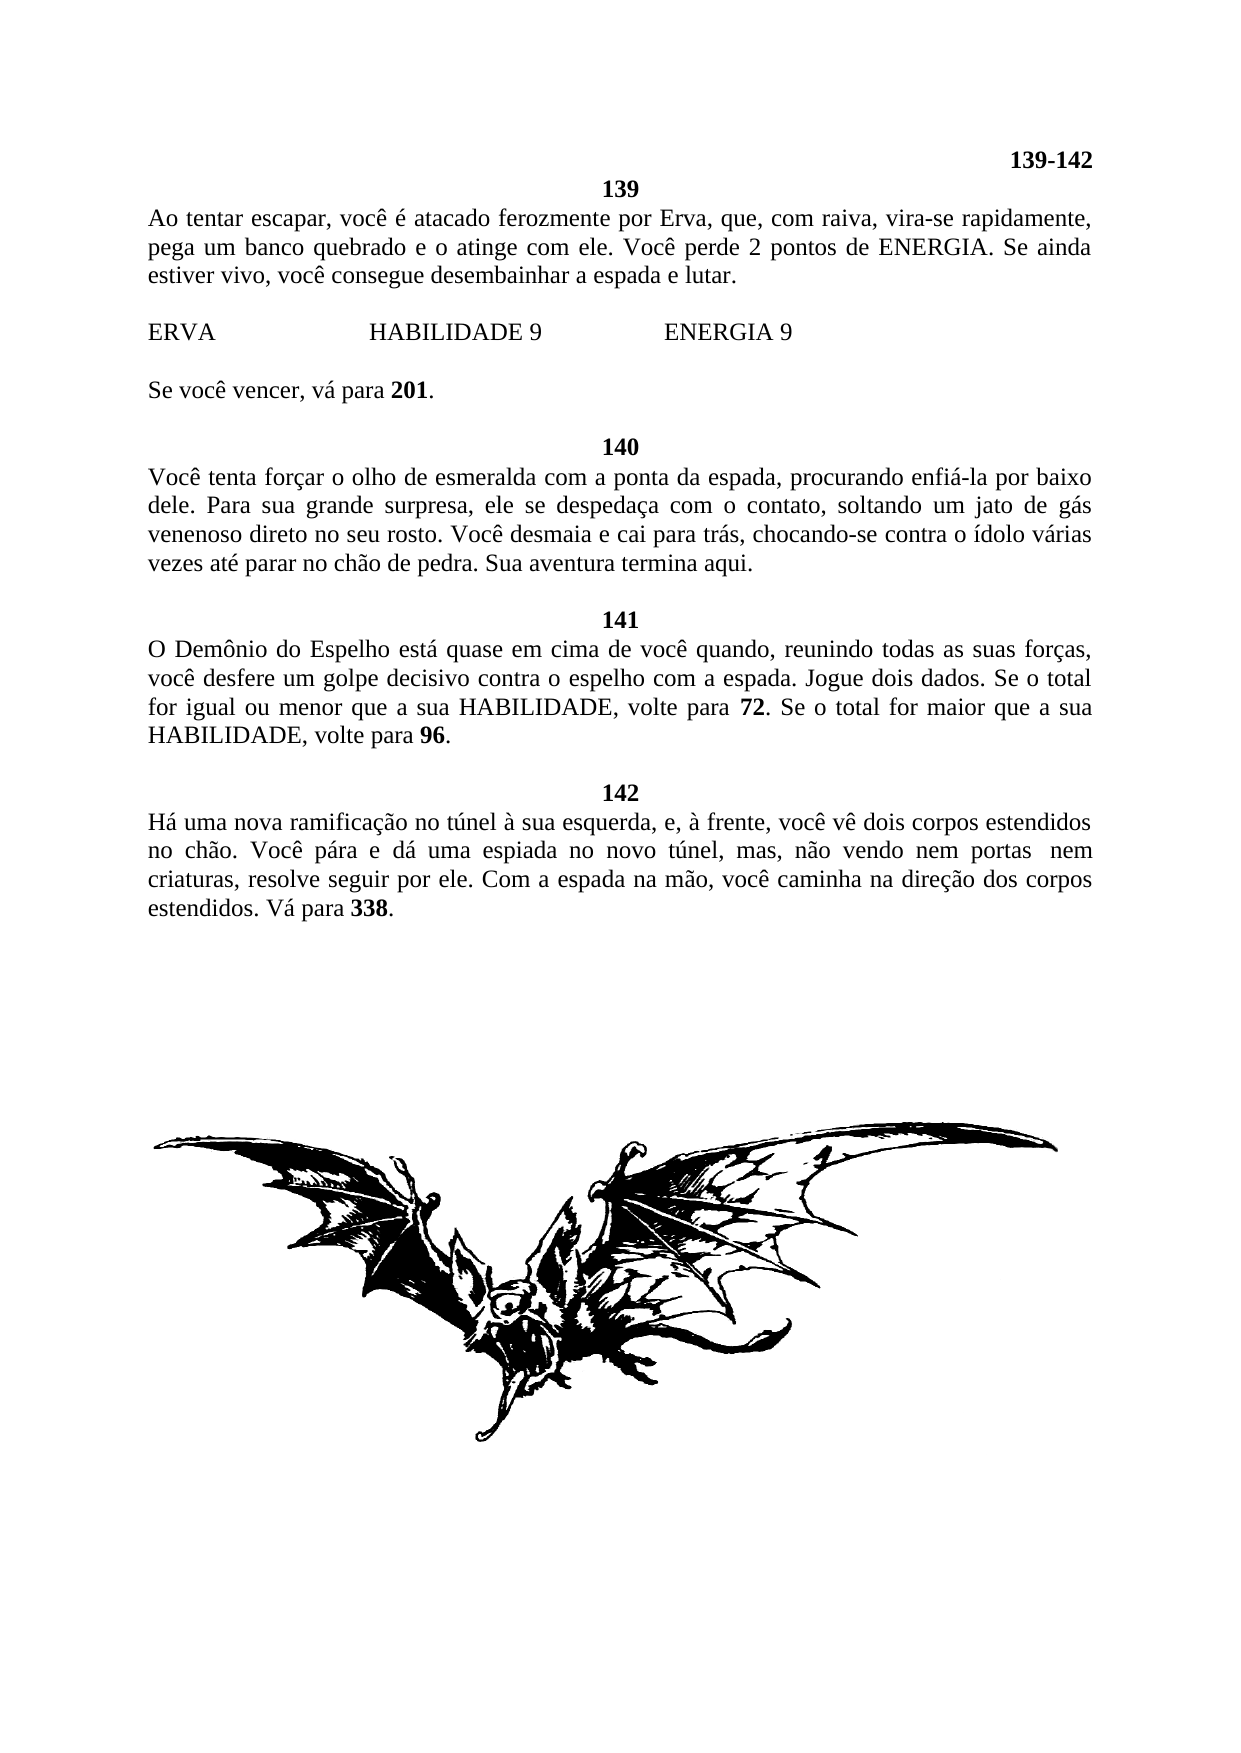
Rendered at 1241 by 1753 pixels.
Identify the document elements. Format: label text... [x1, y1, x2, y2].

text ERVA HABILIDADE 9 ENERGIA 9 [148, 317, 1240, 346]
subtitle 142 [175, 778, 1065, 807]
text Ao tentar escapar, você é atacado ferozmente por Erva, que, com raiva, vira-se rapidamente, pega um banco quebrado e o atinge com ele. Você perde 2 pontos de ENERGIA. Se ainda estiver vivo, você consegue desembainhar a espada e lutar. [148, 203, 1093, 289]
subtitle 139-142 [1007, 145, 1095, 174]
subtitle 140 [175, 433, 1065, 462]
subtitle 141 [175, 606, 1065, 634]
text Você tenta forçar o olho de esmeralda com a ponta da espada, procurando enfiá-la por baixo dele. Para sua grande surpresa, ele se despedaça com o contato, soltando um jato de gás venenoso direto no seu rosto. Você desmaia e cai para trás, chocando-se contra o ídolo várias vezes até parar no chão de pedra. Sua aventura termina aqui. [148, 462, 1093, 577]
text Há uma nova ramificação no túnel à sua esquerda, e, à frente, você vê dois corpos estendidos no chão. Você pára e dá uma espiada no novo túnel, mas, não vendo nem portas nem criaturas, resolve seguir por ele. Com a espada na mão, você caminha na direção dos corpos estendidos. Vá para 338. [148, 807, 1093, 922]
picture [153, 1122, 1058, 1455]
text 139 [175, 174, 1065, 203]
text O Demônio do Espelho está quase em cima de você quando, reunindo todas as suas forças, você desfere um golpe decisivo contra o espelho com a espada. Jogue dois dados. Se o total for igual ou menor que a sua HABILIDADE, volte para 72. Se o total for maior que a sua HABILIDADE, volte para 96. [148, 634, 1093, 749]
text Se você vencer, vá para 201. [148, 375, 1240, 404]
